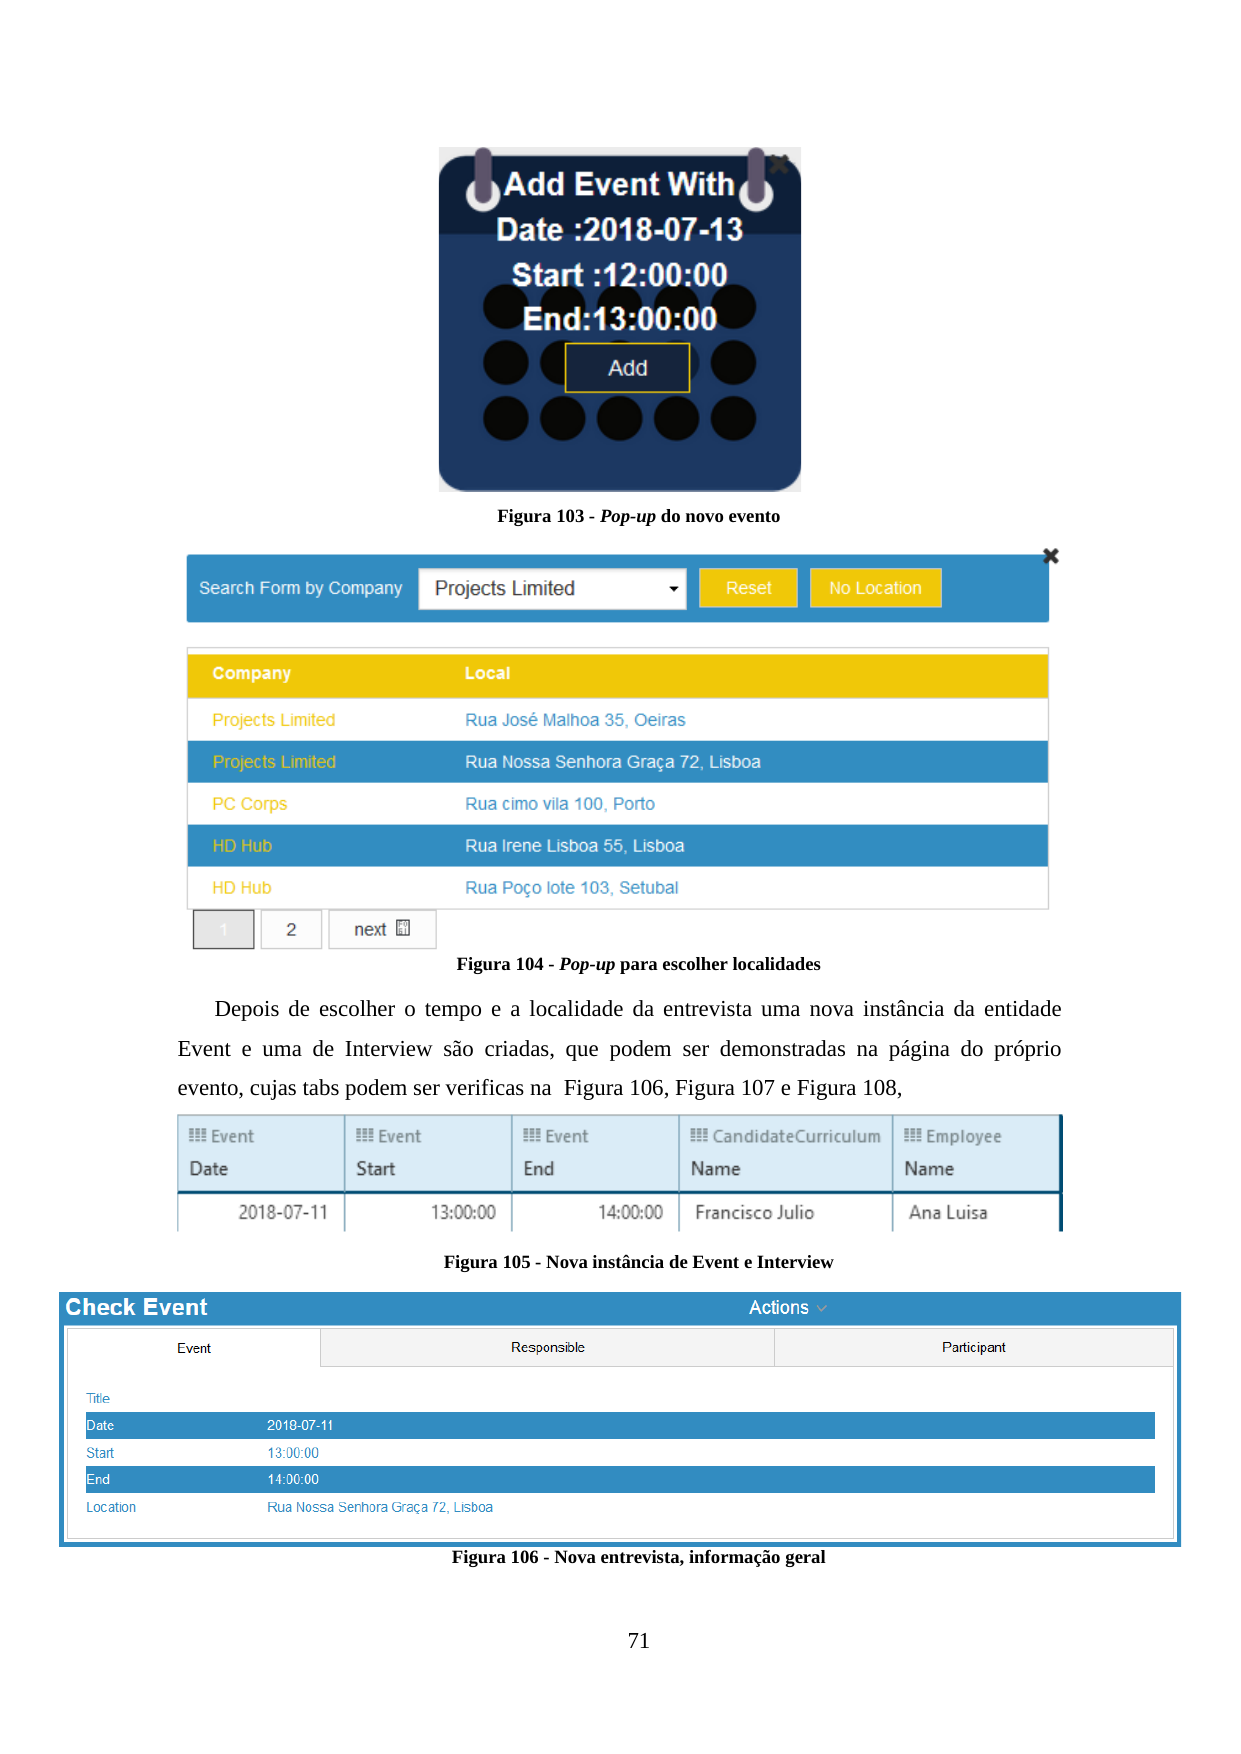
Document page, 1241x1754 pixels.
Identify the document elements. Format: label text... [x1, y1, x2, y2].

picture [177, 1113, 1063, 1238]
text Depois de escolher o tempo e a localidade da entrevista uma nova instância da entidade Event e uma de Interview são criadas, que podem ser demonstradas na página do próprio evento, cujas tabs podem ser verificas na Figura 106, Figura 107 e Figura 108, [177, 995, 1063, 1101]
text Figura 105 - Nova instância de Event e Interview [177, 1251, 1063, 1272]
text Figura 103 - Pop-up do novo evento [177, 504, 1063, 526]
picture [177, 546, 1063, 953]
text Figura 104 - Pop-up para escolher localidades [177, 953, 1063, 974]
text Figura 106 - Nova entrevista, informação geral [177, 1547, 1063, 1568]
picture [438, 147, 802, 492]
picture [59, 1292, 1182, 1547]
